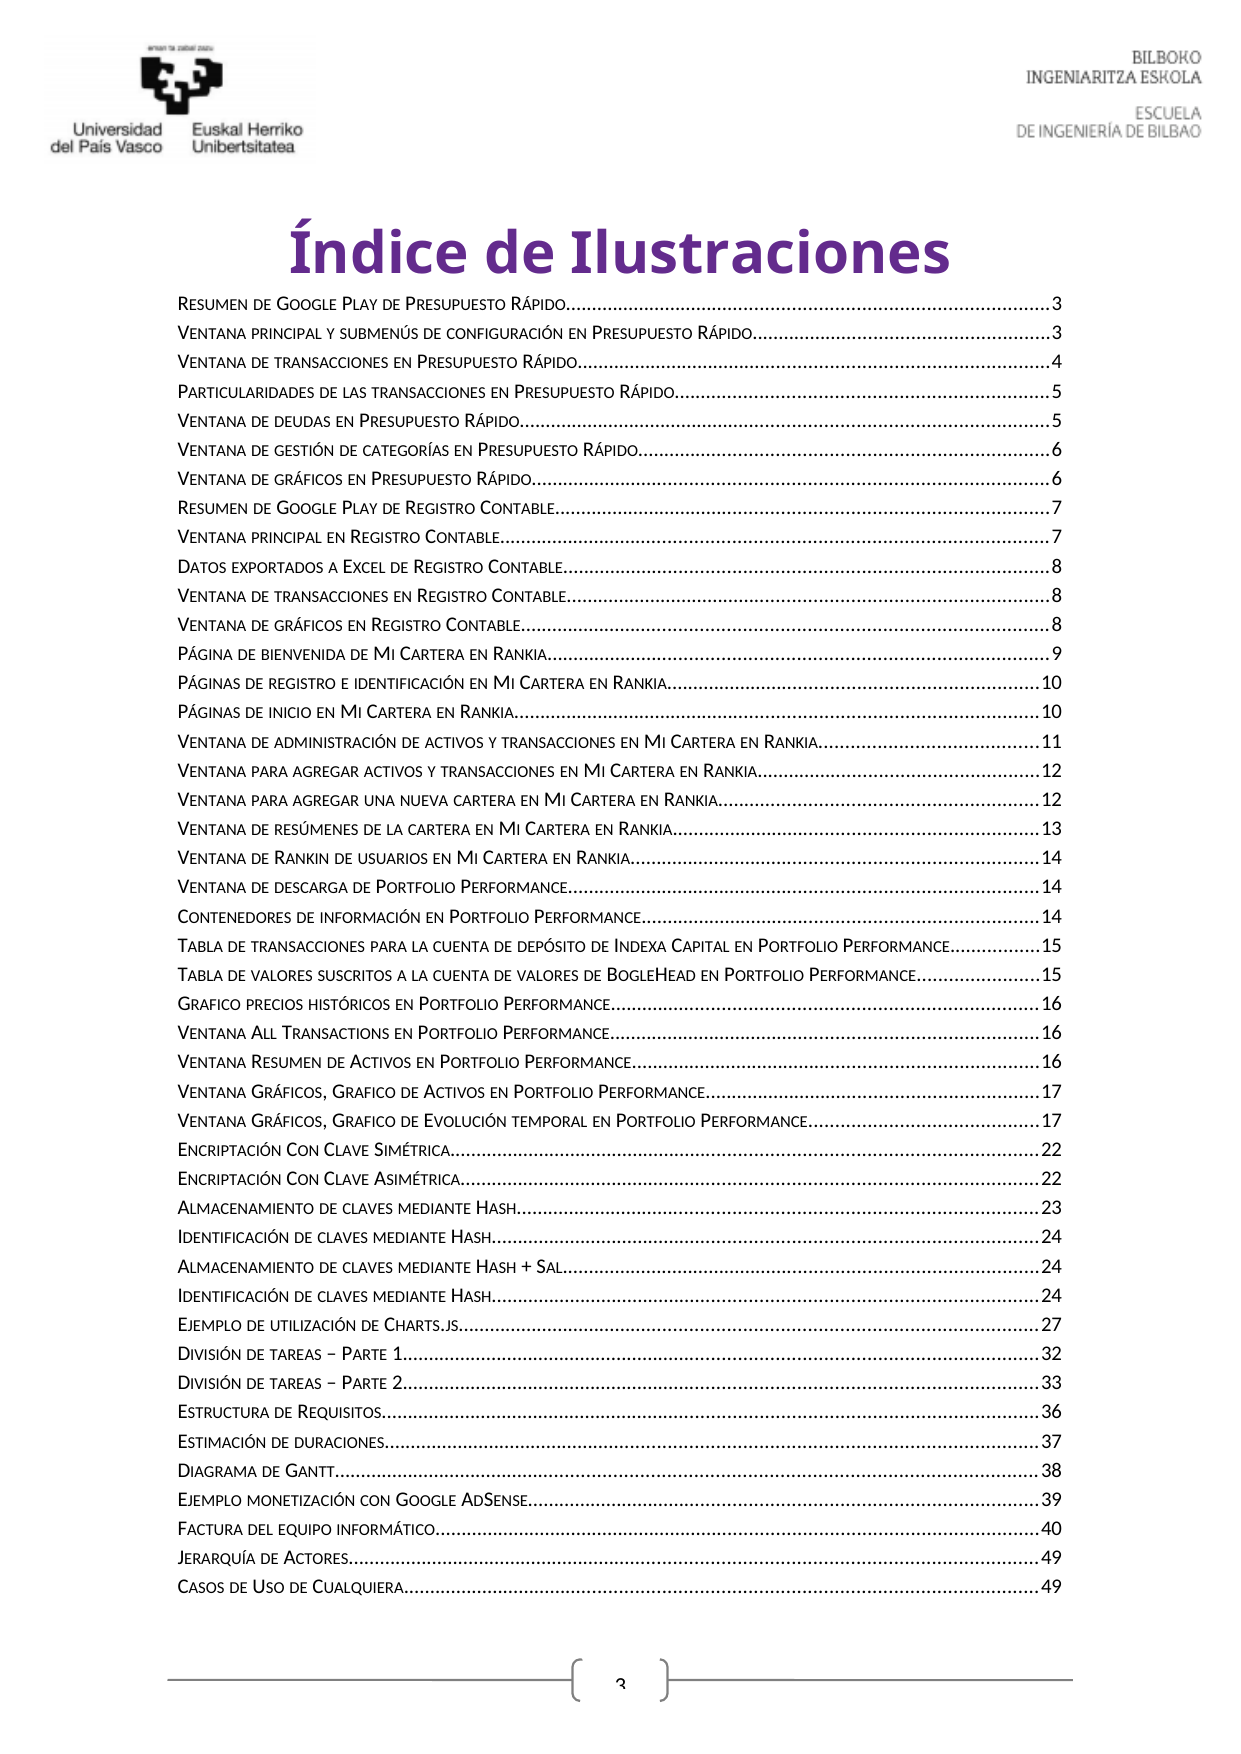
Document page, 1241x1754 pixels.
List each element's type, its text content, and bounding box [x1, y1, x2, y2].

text Tabla de valores suscritos a la cuenta de valores de BogleHead en Portfolio Performance 15 [177, 961, 1063, 987]
text Ventana de gráficos en Registro Contable 8 [177, 611, 1063, 637]
text Estructura de Requisitos 36 [177, 1399, 1063, 1424]
text Almacenamiento de claves mediante Hash 23 [177, 1194, 1063, 1220]
text Almacenamiento de claves mediante Hash + Sal 24 [177, 1253, 1063, 1278]
text Ventana de gráficos en Presupuesto Rápido 6 [177, 465, 1063, 491]
text Ventana de deudas en Presupuesto Rápido 5 [177, 407, 1063, 432]
text Resumen de Google Play de Registro Contable 7 [177, 494, 1063, 520]
text Ventana de gestión de categorías en Presupuesto Rápido 6 [177, 436, 1063, 462]
text División de tareas – Parte 2 33 [177, 1369, 1063, 1395]
text Ventana Resumen de Activos en Portfolio Performance 16 [177, 1049, 1063, 1074]
text Ventana All Transactions en Portfolio Performance 16 [177, 1019, 1063, 1045]
picture [43, 28, 1228, 164]
text Ventana Gráficos, Grafico de Evolución temporal en Portfolio Performance 17 [177, 1107, 1063, 1132]
text Particularidades de las transacciones en Presupuesto Rápido 5 [177, 378, 1063, 403]
text Ejemplo de utilización de Charts.js 27 [177, 1311, 1063, 1337]
text Grafico precios históricos en Portfolio Performance 16 [177, 990, 1063, 1016]
text Diagrama de Gantt 38 [177, 1457, 1063, 1482]
text Ventana de transacciones en Presupuesto Rápido 4 [177, 349, 1063, 374]
text Ventana principal en Registro Contable 7 [177, 524, 1063, 549]
text Páginas de inicio en Mi Cartera en Rankia 10 [177, 699, 1063, 724]
text Ventana para agregar una nueva cartera en Mi Cartera en Rankia 12 [177, 786, 1063, 812]
text Tabla de transacciones para la cuenta de depósito de Indexa Capital en Portfolio Performance 15 [177, 932, 1063, 957]
text Ejemplo monetización con Google AdSense 39 [177, 1486, 1063, 1512]
text Ventana de descarga de Portfolio Performance 14 [177, 874, 1063, 899]
text Contenedores de información en Portfolio Performance 14 [177, 903, 1063, 928]
text Estimación de duraciones 37 [177, 1428, 1063, 1453]
text Ventana principal y submenús de configuración en Presupuesto Rápido 3 [177, 319, 1063, 345]
text Ventana de Rankin de usuarios en Mi Cartera en Rankia 14 [177, 844, 1063, 870]
text Jerarquía de Actores 49 [177, 1544, 1063, 1570]
text Casos de Uso de Cualquiera 49 [177, 1574, 1063, 1599]
text Factura del equipo informático 40 [177, 1515, 1063, 1541]
text Datos exportados a Excel de Registro Contable 8 [177, 553, 1063, 578]
text Identificación de claves mediante Hash 24 [177, 1224, 1063, 1249]
text Encriptación Con Clave Asimétrica 22 [177, 1165, 1063, 1191]
text División de tareas – Parte 1 32 [177, 1340, 1063, 1366]
text Identificación de claves mediante Hash 24 [177, 1282, 1063, 1307]
text Ventana Gráficos, Grafico de Activos en Portfolio Performance 17 [177, 1078, 1063, 1103]
text Páginas de registro e identificación en Mi Cartera en Rankia 10 [177, 669, 1063, 695]
text Ventana para agregar activos y transacciones en Mi Cartera en Rankia 12 [177, 757, 1063, 782]
text Ventana de resúmenes de la cartera en Mi Cartera en Rankia 13 [177, 815, 1063, 841]
text Ventana de transacciones en Registro Contable 8 [177, 582, 1063, 607]
text Índice de Ilustraciones [177, 211, 1063, 290]
text Resumen de Google Play de Presupuesto Rápido 3 [177, 290, 1063, 316]
text Encriptación Con Clave Simétrica 22 [177, 1136, 1063, 1162]
text Página de bienvenida de Mi Cartera en Rankia 9 [177, 640, 1063, 666]
text Ventana de administración de activos y transacciones en Mi Cartera en Rankia 11 [177, 728, 1063, 753]
